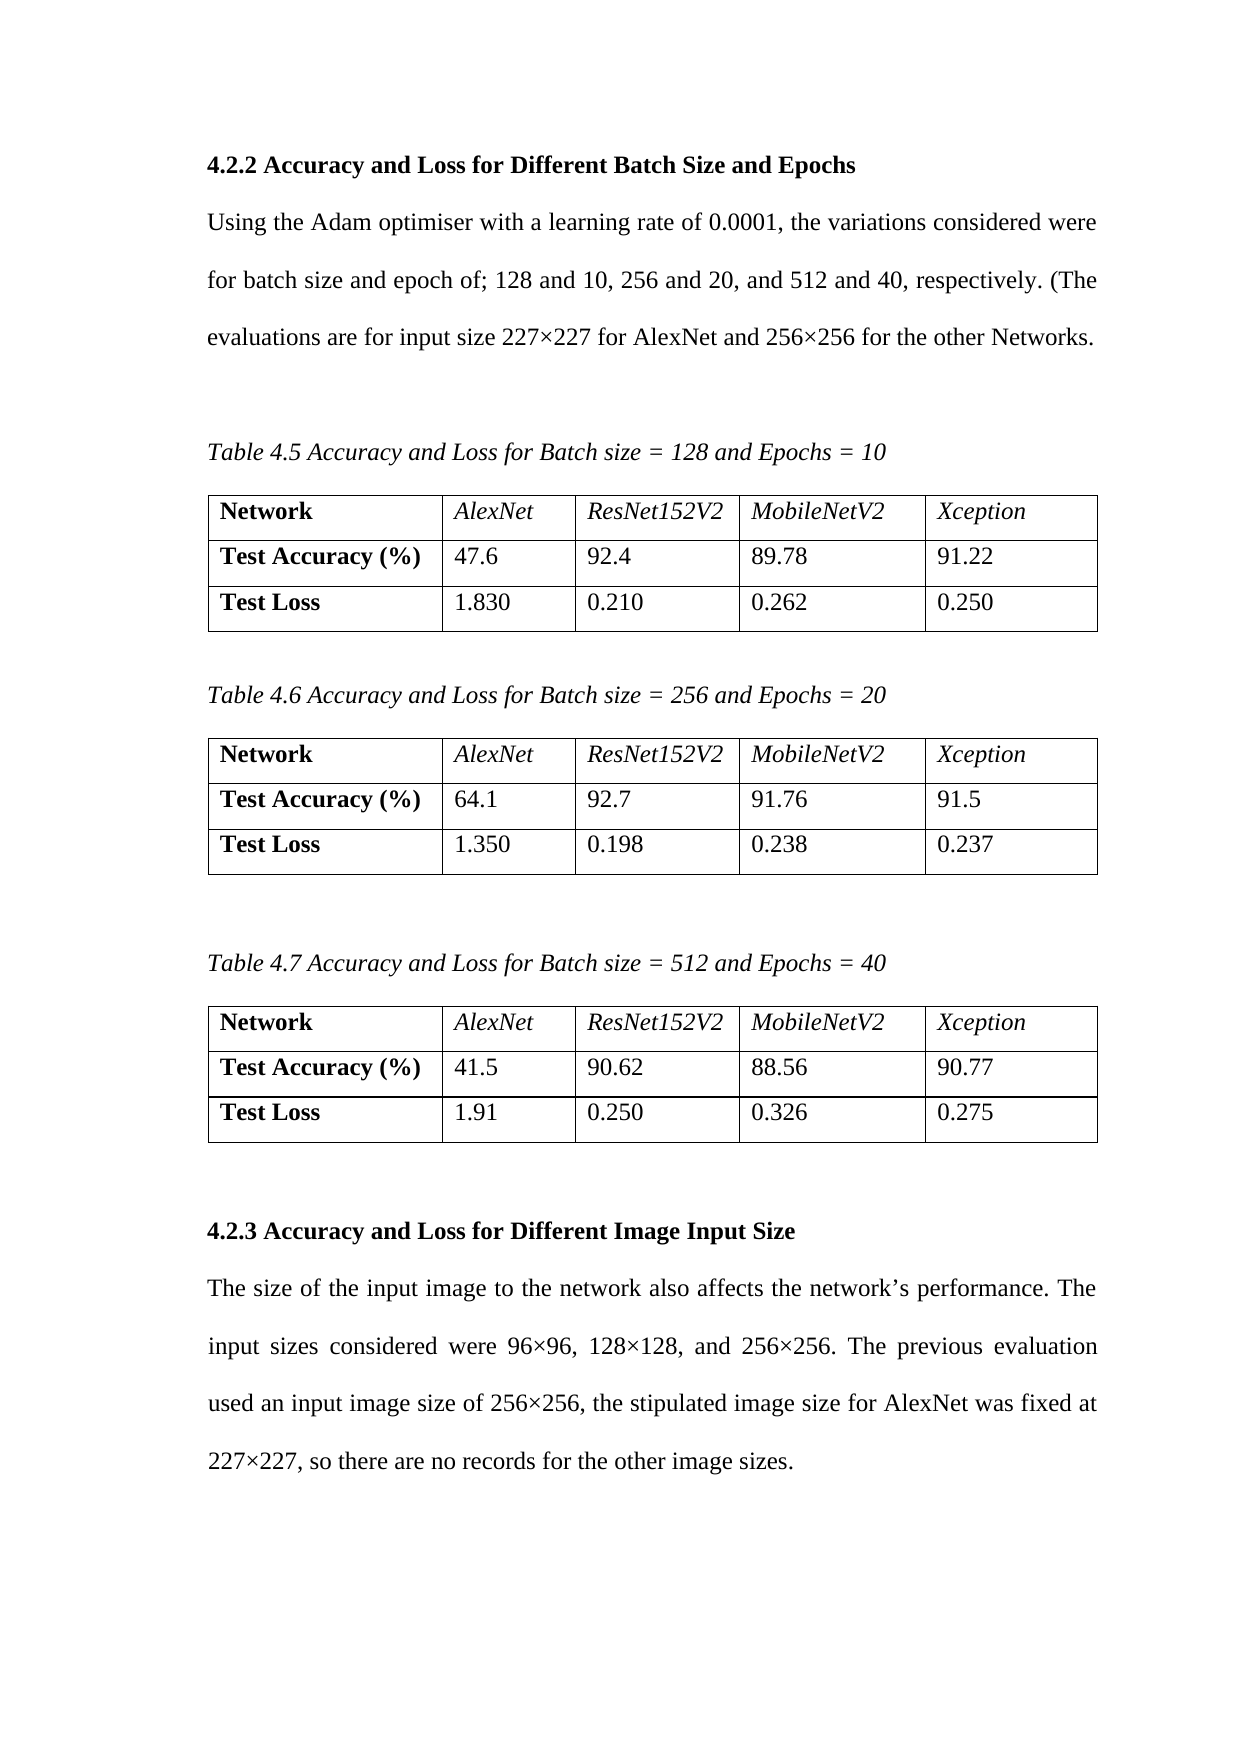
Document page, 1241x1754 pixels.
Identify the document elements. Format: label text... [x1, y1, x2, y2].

table_cell Test Accuracy (%) [209, 541, 442, 586]
table_header MobileNetV2 [740, 739, 925, 783]
table_cell 0.237 [926, 830, 1097, 874]
table_cell 0.238 [740, 830, 925, 874]
table_cell 92.4 [576, 541, 739, 586]
table_cell 90.77 [926, 1052, 1097, 1096]
table_header Xception [926, 1007, 1097, 1051]
table_cell Test Accuracy (%) [209, 1052, 442, 1096]
table_cell 64.1 [443, 784, 575, 828]
subtitle 4.2.2 Accuracy and Loss for Different Batch Size and Epochs [207, 150, 1098, 179]
table_cell 1.91 [443, 1098, 575, 1142]
table_header AlexNet [443, 739, 575, 783]
table_header Network [209, 1007, 442, 1051]
table_header Network [209, 739, 442, 783]
text Table 4.7 Accuracy and Loss for Batch size = 512 and Epochs = 40 [207, 948, 1098, 977]
table_cell Test Loss [209, 830, 442, 874]
table_cell 91.76 [740, 784, 925, 828]
table_cell Test Loss [209, 1098, 442, 1142]
table_header Xception [926, 739, 1097, 783]
table_cell Test Loss [209, 587, 442, 631]
table_cell 89.78 [740, 541, 925, 586]
table_cell 0.250 [926, 587, 1097, 631]
table_header ResNet152V2 [576, 739, 739, 783]
table_header MobileNetV2 [740, 1007, 925, 1051]
table_cell 47.6 [443, 541, 575, 586]
table_cell 88.56 [740, 1052, 925, 1096]
table_cell 92.7 [576, 784, 739, 828]
table_cell 0.198 [576, 830, 739, 874]
table_header MobileNetV2 [740, 496, 925, 540]
table_cell 41.5 [443, 1052, 575, 1096]
table_cell 91.5 [926, 784, 1097, 828]
table_header ResNet152V2 [576, 1007, 739, 1051]
table_cell 1.830 [443, 587, 575, 631]
text Table 4.5 Accuracy and Loss for Batch size = 128 and Epochs = 10 [207, 437, 1098, 466]
text The size of the input image to the network also affects the network’s performance. The input sizes considered were 96×96, 128×128, and 256×256. The previous evaluation used an input image size of 256×256, the stipulated image size for AlexNet was fixed at 227×227, so there are no records for the other image sizes. [207, 1273, 1098, 1475]
table_header Xception [926, 496, 1097, 540]
table_header AlexNet [443, 1007, 575, 1051]
table_header ResNet152V2 [576, 496, 739, 540]
table_cell Test Accuracy (%) [209, 784, 442, 828]
table_header AlexNet [443, 496, 575, 540]
text Using the Adam optimiser with a learning rate of 0.0001, the variations considered were for batch size and epoch of; 128 and 10, 256 and 20, and 512 and 40, respectively. (The evaluations are for input size 227×227 for AlexNet and 256×256 for the other Networks. [207, 207, 1098, 351]
text Table 4.6 Accuracy and Loss for Batch size = 256 and Epochs = 20 [207, 680, 1098, 709]
table_header Network [209, 496, 442, 540]
table_cell 0.250 [576, 1098, 739, 1142]
table_cell 0.275 [926, 1098, 1097, 1142]
table_cell 91.22 [926, 541, 1097, 586]
table_cell 0.210 [576, 587, 739, 631]
subtitle 4.2.3 Accuracy and Loss for Different Image Input Size [207, 1216, 1098, 1245]
table_cell 1.350 [443, 830, 575, 874]
table_cell 0.262 [740, 587, 925, 631]
table_cell 0.326 [740, 1098, 925, 1142]
table_cell 90.62 [576, 1052, 739, 1096]
